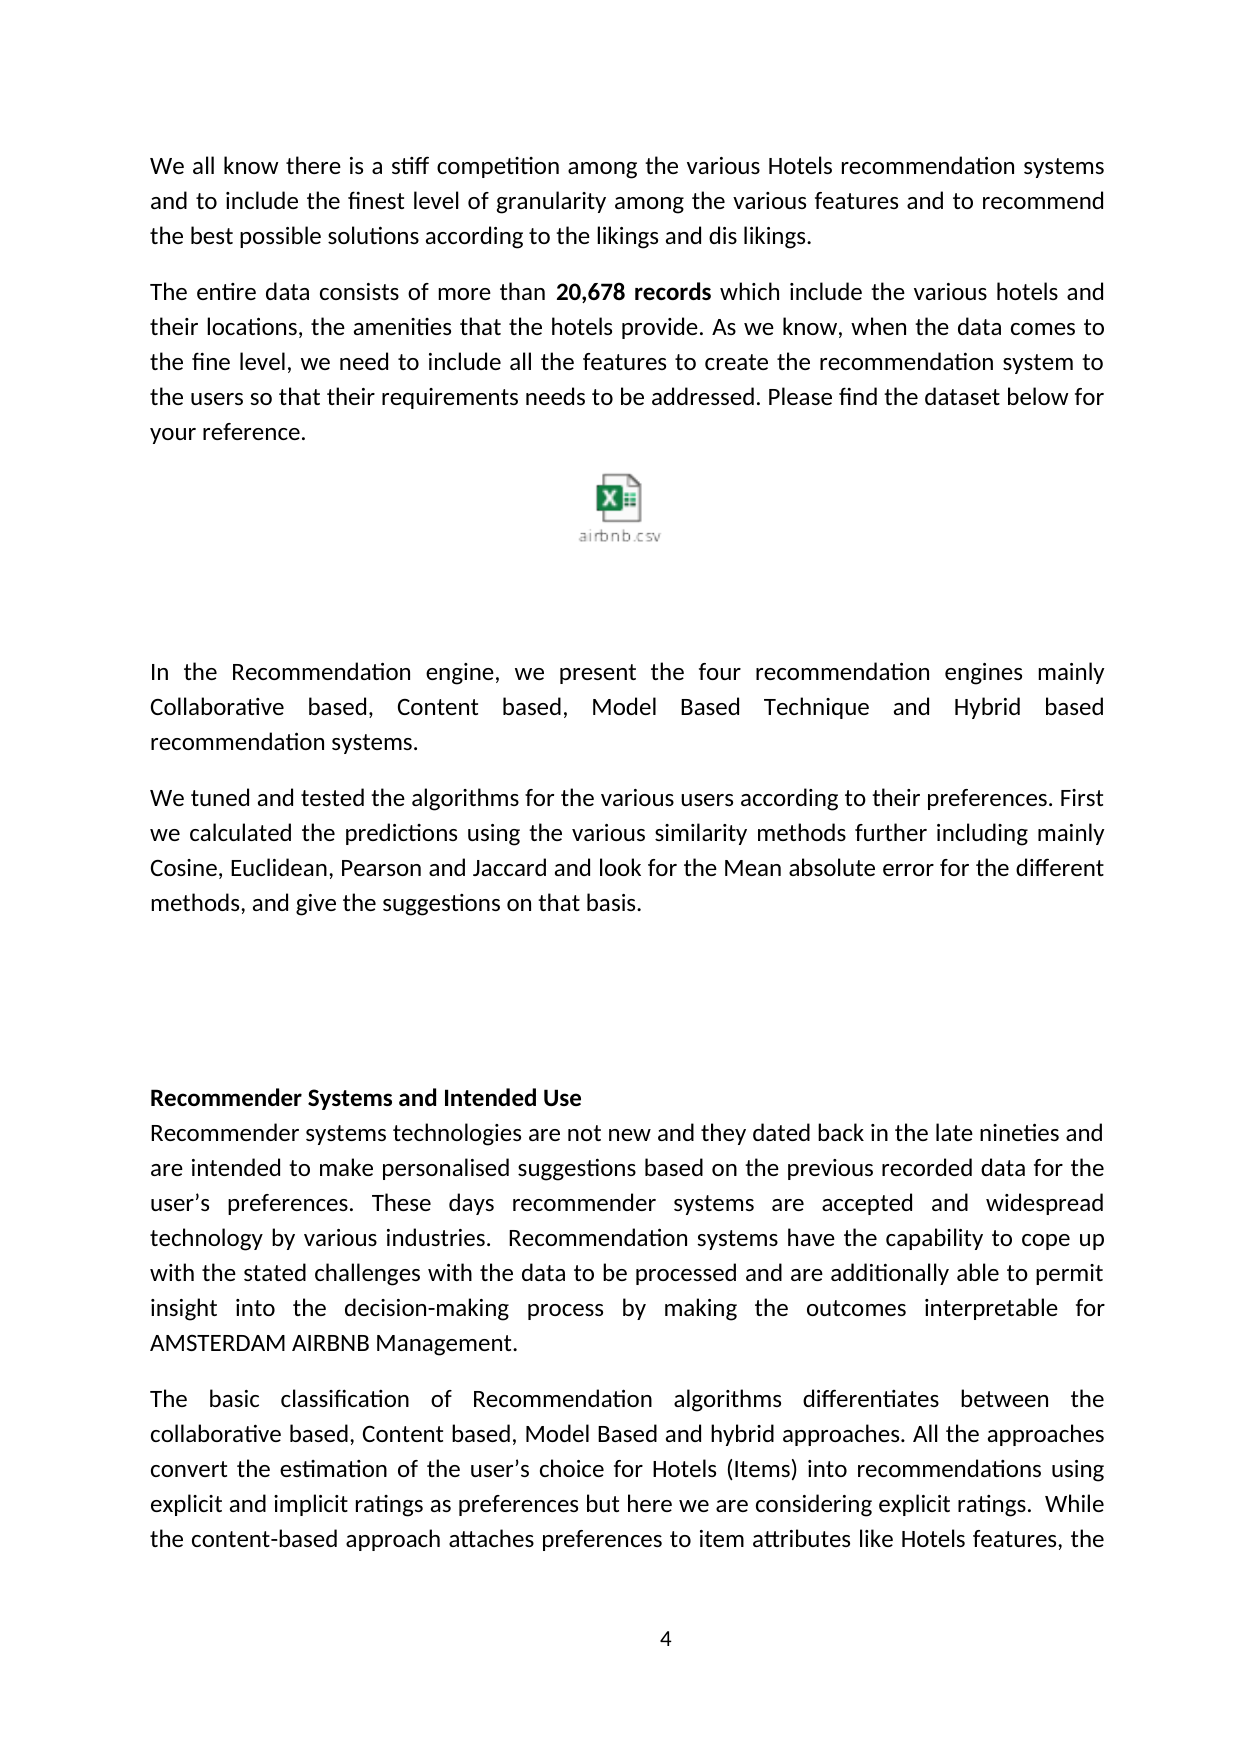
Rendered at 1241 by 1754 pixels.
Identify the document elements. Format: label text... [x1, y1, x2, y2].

text Recommender systems technologies are not new and they dated back in the late nineties and are intended to make personalised suggestions based on the previous recorded data for the user’s preferences. These days recommender systems are accepted and widespread technology by various industries. Recommendation systems have the capability to cope up with the stated challenges with the data to be processed and are additionally able to permit insight into the decision-making process by making the outcomes interpretable for AMSTERDAM AIRBNB Management. [150, 1117, 1106, 1357]
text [150, 1383, 1106, 1553]
text The entire data consists of more than 20,678 records which include the various hotels and their locations, the amenities that the hotels provide. As we know, when the data comes to the fine level, we need to include all the features to create the recommendation system to the users so that their requirements needs to be addressed. Please find the dataset below for your reference. [150, 276, 1106, 446]
subtitle Recommender Systems and Intended Use [150, 1082, 1106, 1112]
text In the Recommendation engine, we present the four recommendation engines mainly Collaborative based, Content based, Model Based Technique and Hybrid based recommendation systems. [150, 656, 1106, 756]
text We tuned and tested the algorithms for the various users according to their preferences. First we calculated the predictions using the various similarity methods further including mainly Cosine, Euclidean, Pearson and Jaccard and look for the Mean absolute error for the different methods, and give the suggestions on that basis. [150, 782, 1106, 917]
text We all know there is a stiff competition among the various Hotels recommendation systems and to include the finest level of granularity among the various features and to recommend the best possible solutions according to the likings and dis likings. [150, 150, 1106, 251]
